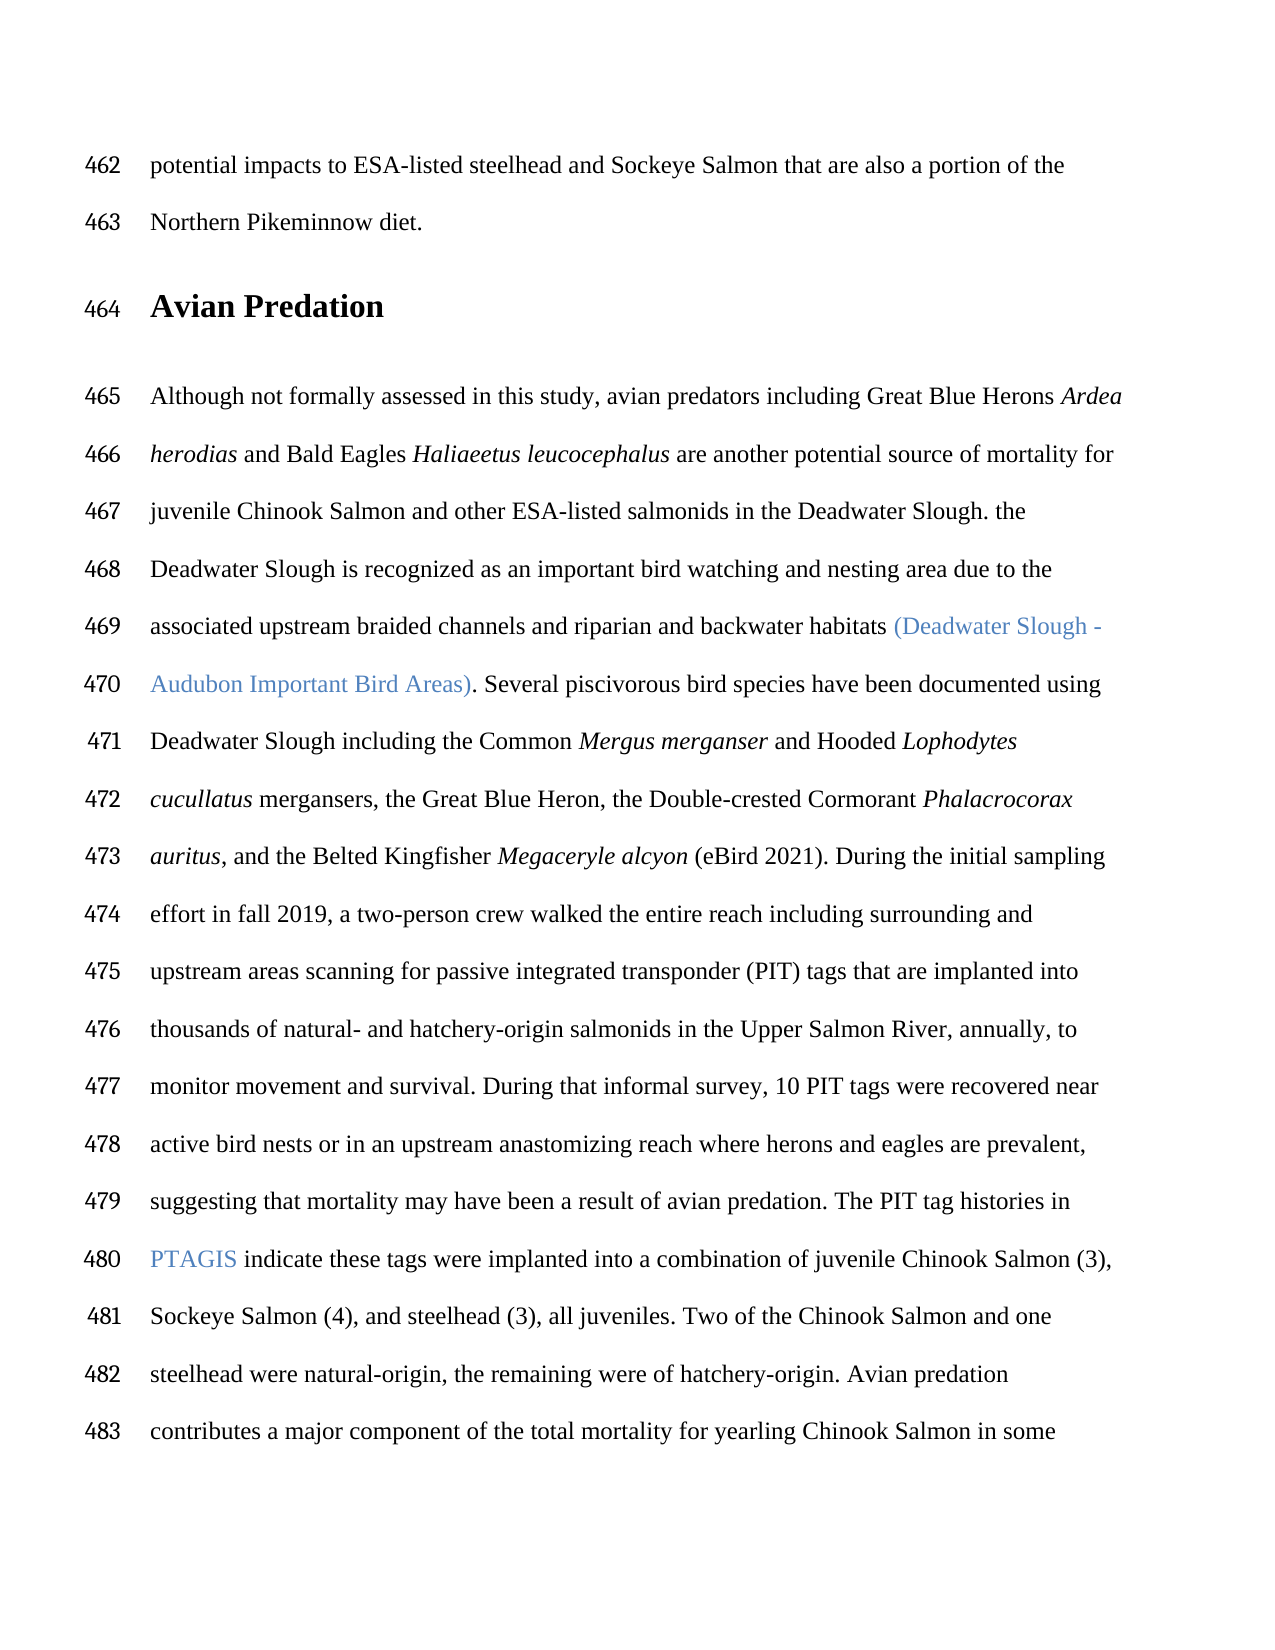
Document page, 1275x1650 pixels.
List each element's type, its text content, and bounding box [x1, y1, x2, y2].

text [150, 381, 1125, 1445]
subtitle Avian Predation [150, 286, 1125, 324]
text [150, 150, 1125, 236]
